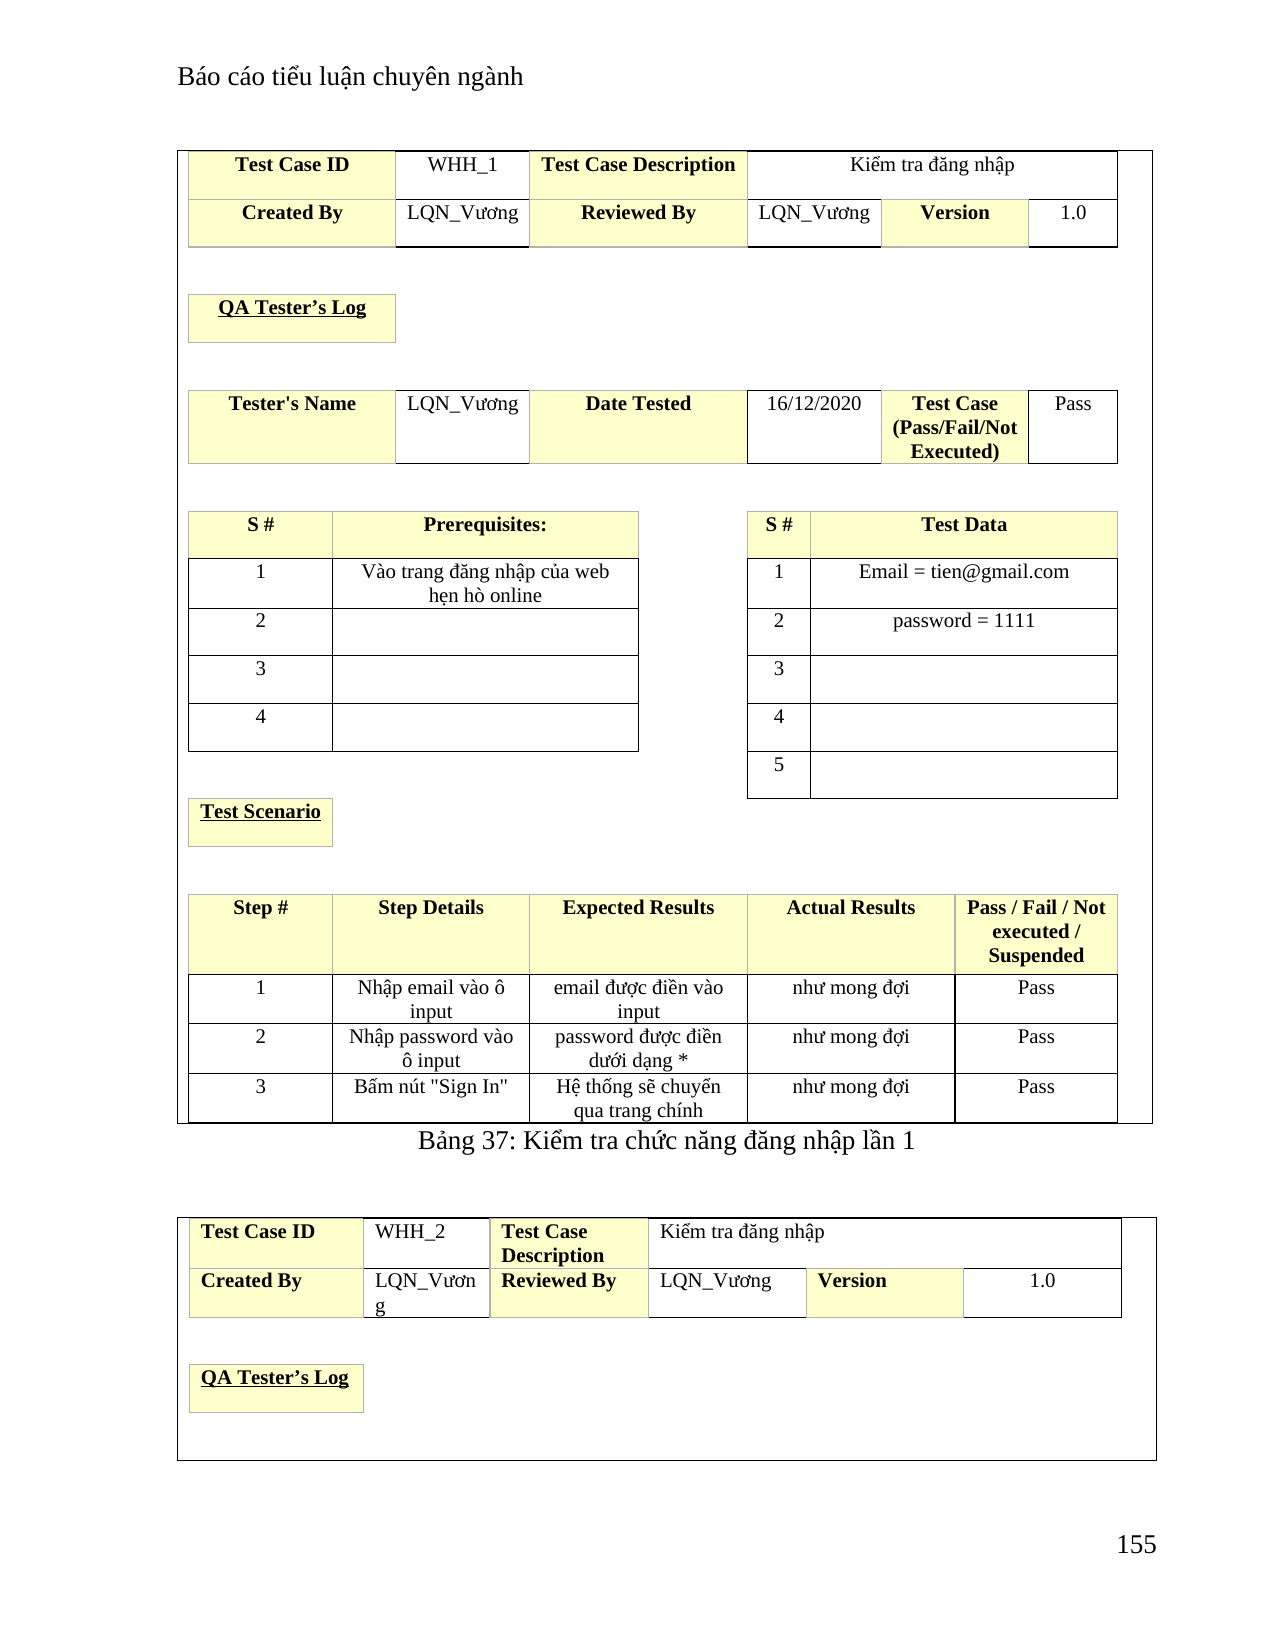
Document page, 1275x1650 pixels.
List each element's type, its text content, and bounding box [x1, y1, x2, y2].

text Bảng 37: Kiểm tra chức năng đăng nhập lần 1 [177, 1124, 1156, 1155]
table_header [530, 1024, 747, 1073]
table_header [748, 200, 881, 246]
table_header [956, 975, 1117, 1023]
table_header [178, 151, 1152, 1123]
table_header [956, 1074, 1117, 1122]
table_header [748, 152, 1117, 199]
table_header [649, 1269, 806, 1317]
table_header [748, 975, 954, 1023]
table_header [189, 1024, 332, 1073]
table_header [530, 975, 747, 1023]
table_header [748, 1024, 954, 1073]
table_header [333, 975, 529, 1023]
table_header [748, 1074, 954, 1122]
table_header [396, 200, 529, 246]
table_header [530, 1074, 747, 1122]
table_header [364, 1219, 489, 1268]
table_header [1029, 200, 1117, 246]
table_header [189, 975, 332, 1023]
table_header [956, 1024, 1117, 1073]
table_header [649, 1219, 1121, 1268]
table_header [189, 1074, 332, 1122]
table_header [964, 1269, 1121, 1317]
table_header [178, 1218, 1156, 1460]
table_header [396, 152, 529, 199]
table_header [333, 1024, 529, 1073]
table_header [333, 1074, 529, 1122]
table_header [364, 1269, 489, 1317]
